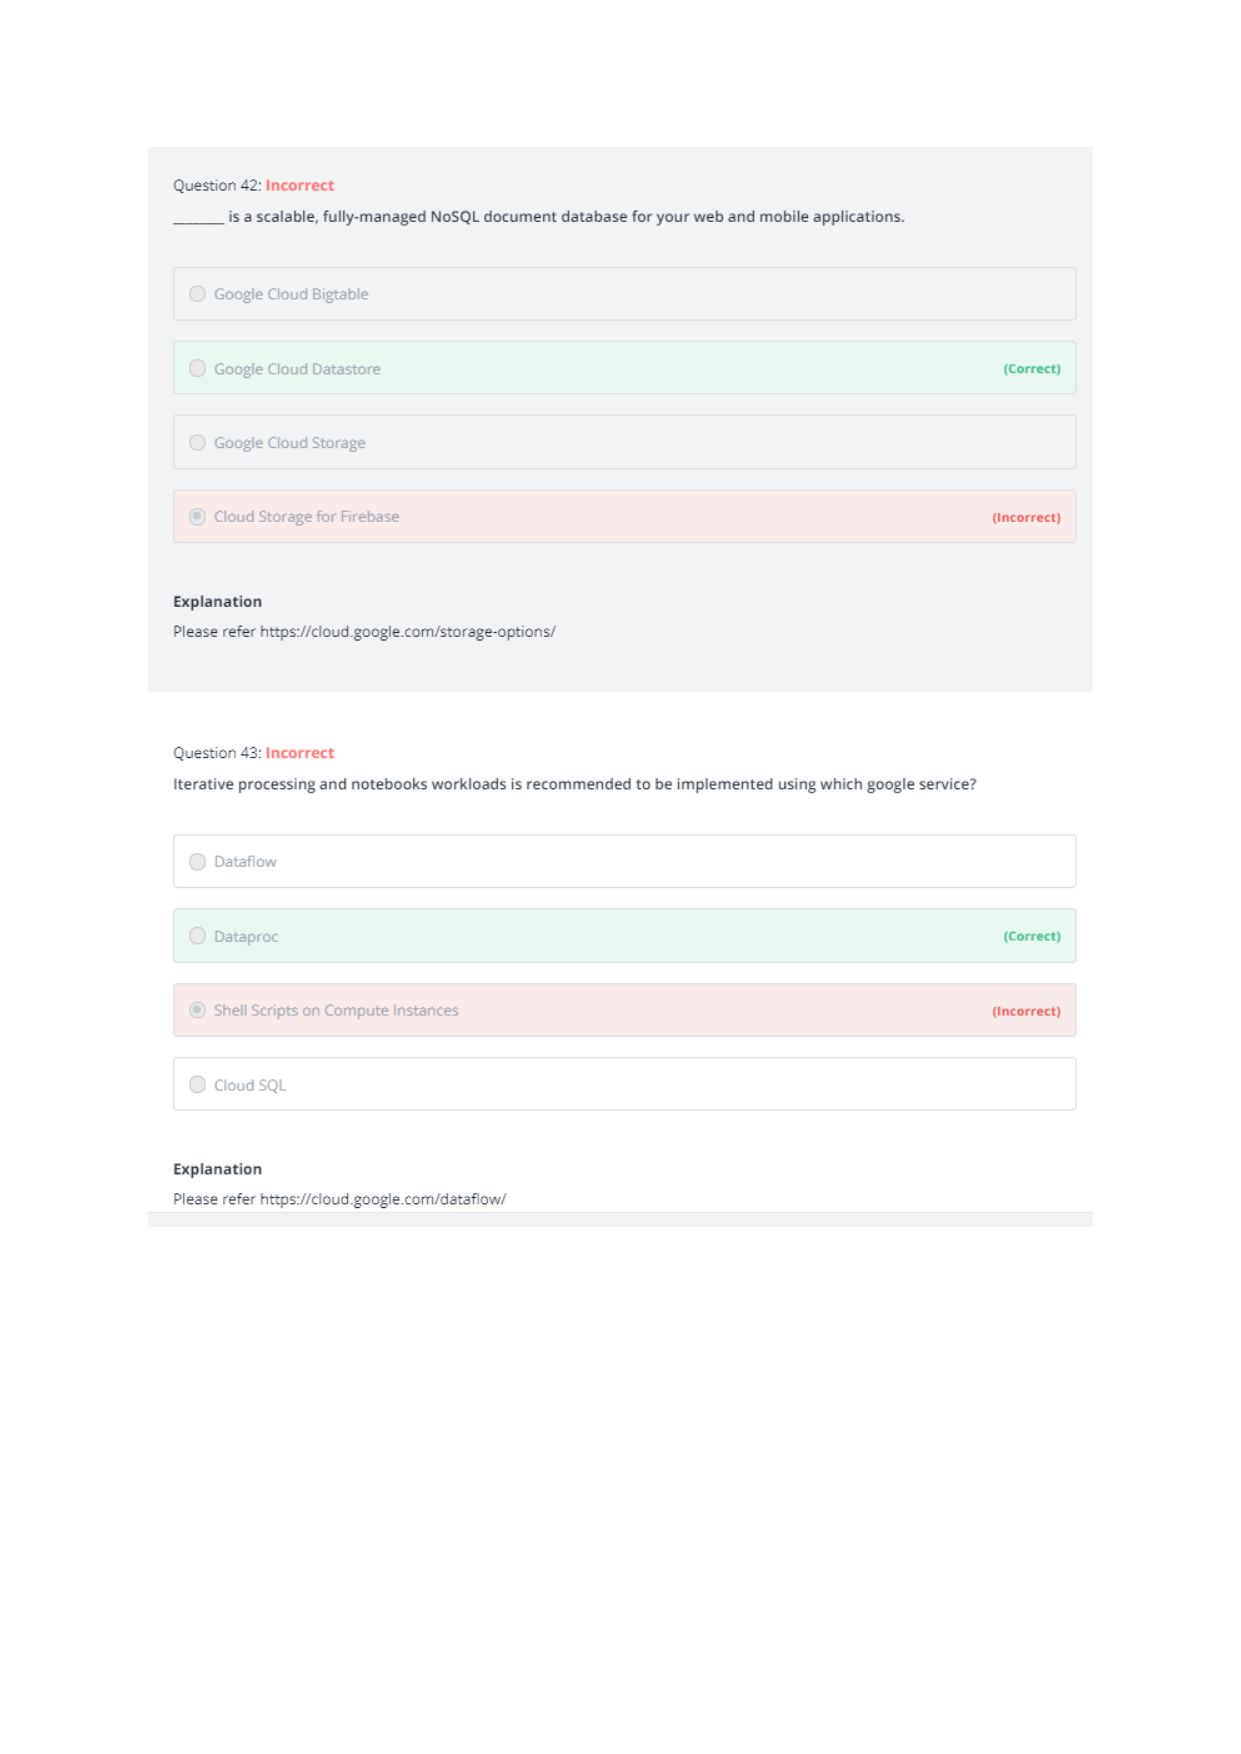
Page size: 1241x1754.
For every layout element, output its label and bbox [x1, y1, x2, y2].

picture [147, 147, 1093, 1227]
